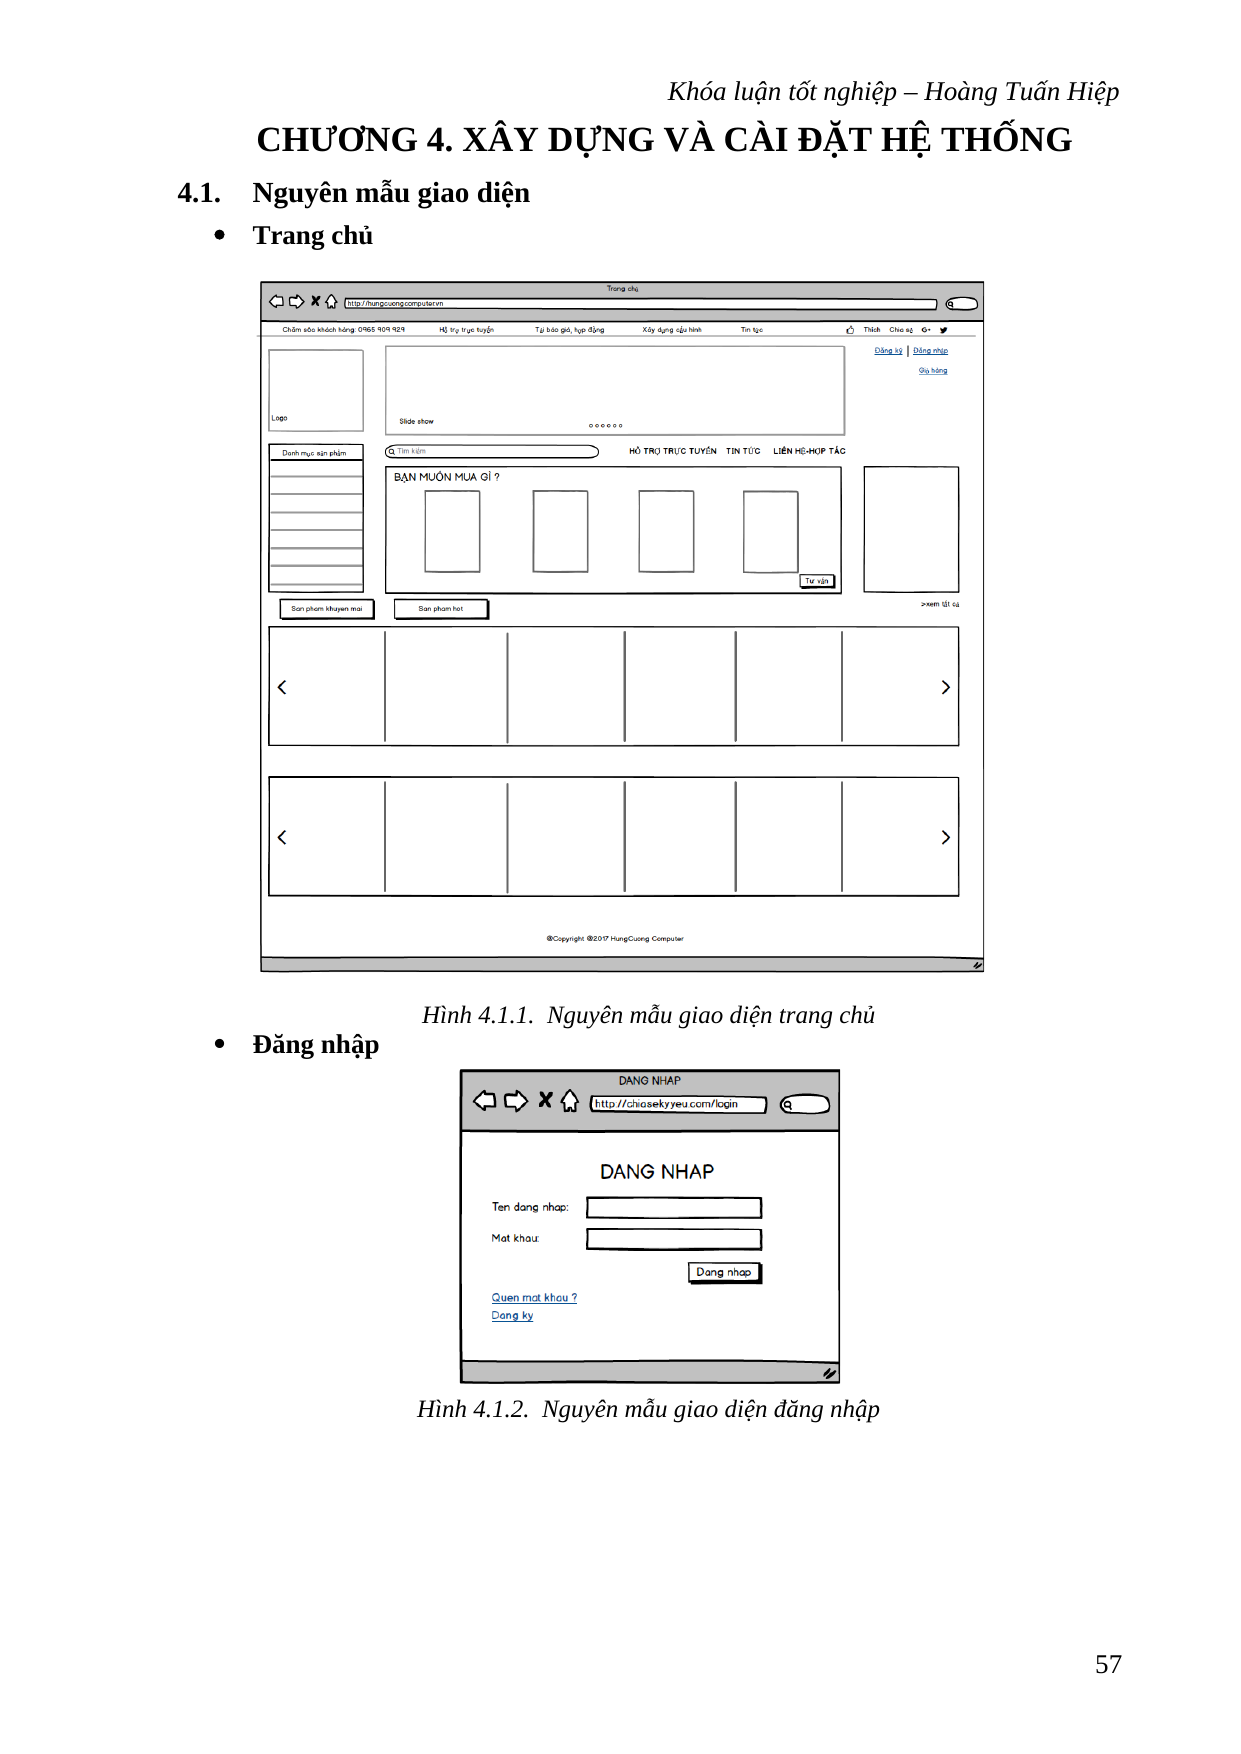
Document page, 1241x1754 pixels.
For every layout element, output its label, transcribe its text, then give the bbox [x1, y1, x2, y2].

list Trang chủ [215, 219, 1122, 250]
text Hình 4.1.2. Nguyên mẫu giao diện đăng nhập [177, 1393, 1122, 1422]
subtitle CHƯƠNG 4. XÂY DỰNG VÀ CÀI ĐẶT HỆ THỐNG [177, 118, 1122, 159]
picture [252, 281, 985, 991]
list Đăng nhập [215, 1029, 1122, 1060]
picture [459, 1069, 840, 1384]
subtitle Nguyên mẫu giao diện [177, 175, 1122, 209]
